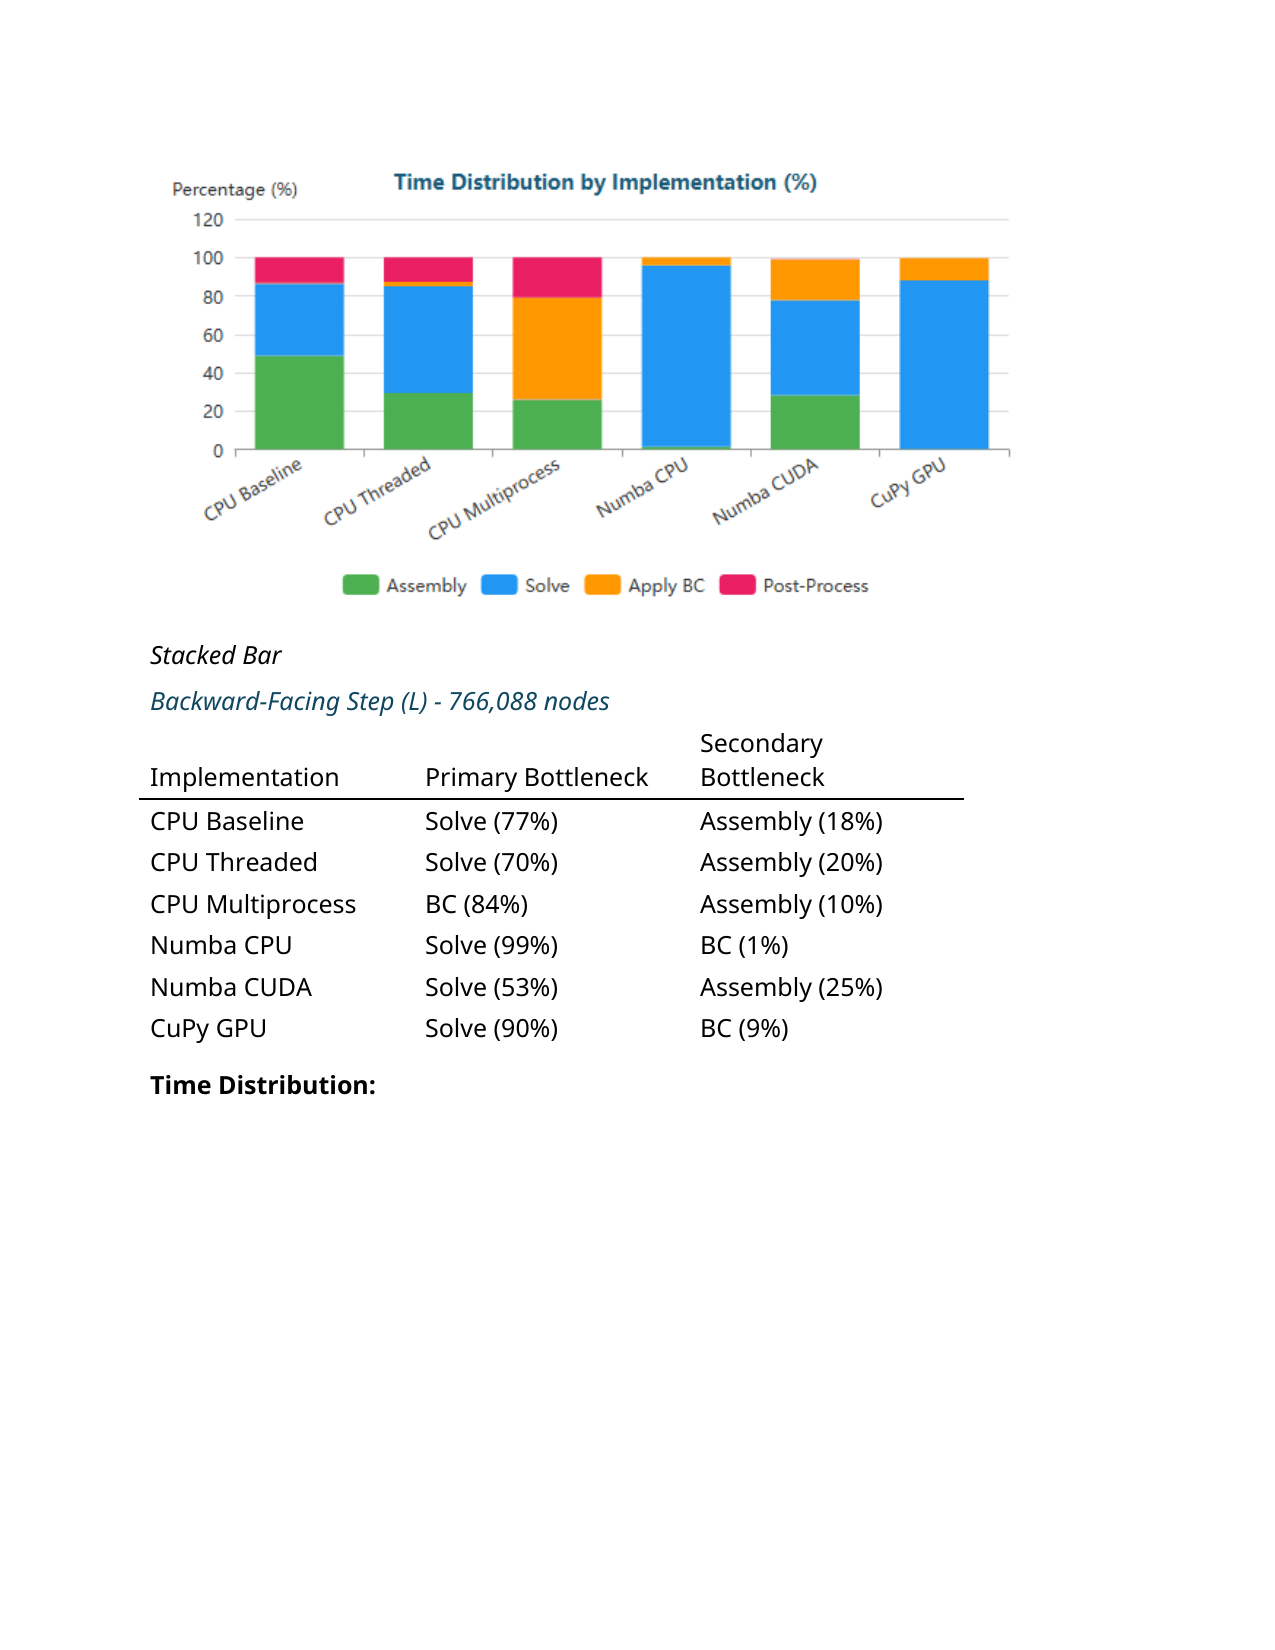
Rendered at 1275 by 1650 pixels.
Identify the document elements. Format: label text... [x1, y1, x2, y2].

picture [168, 150, 1044, 617]
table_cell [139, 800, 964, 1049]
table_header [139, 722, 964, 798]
text Time Distribution: [150, 1068, 1125, 1102]
text Stacked Bar [150, 637, 1125, 672]
subtitle Backward-Facing Step (L) - 766,088 nodes [150, 684, 1125, 718]
